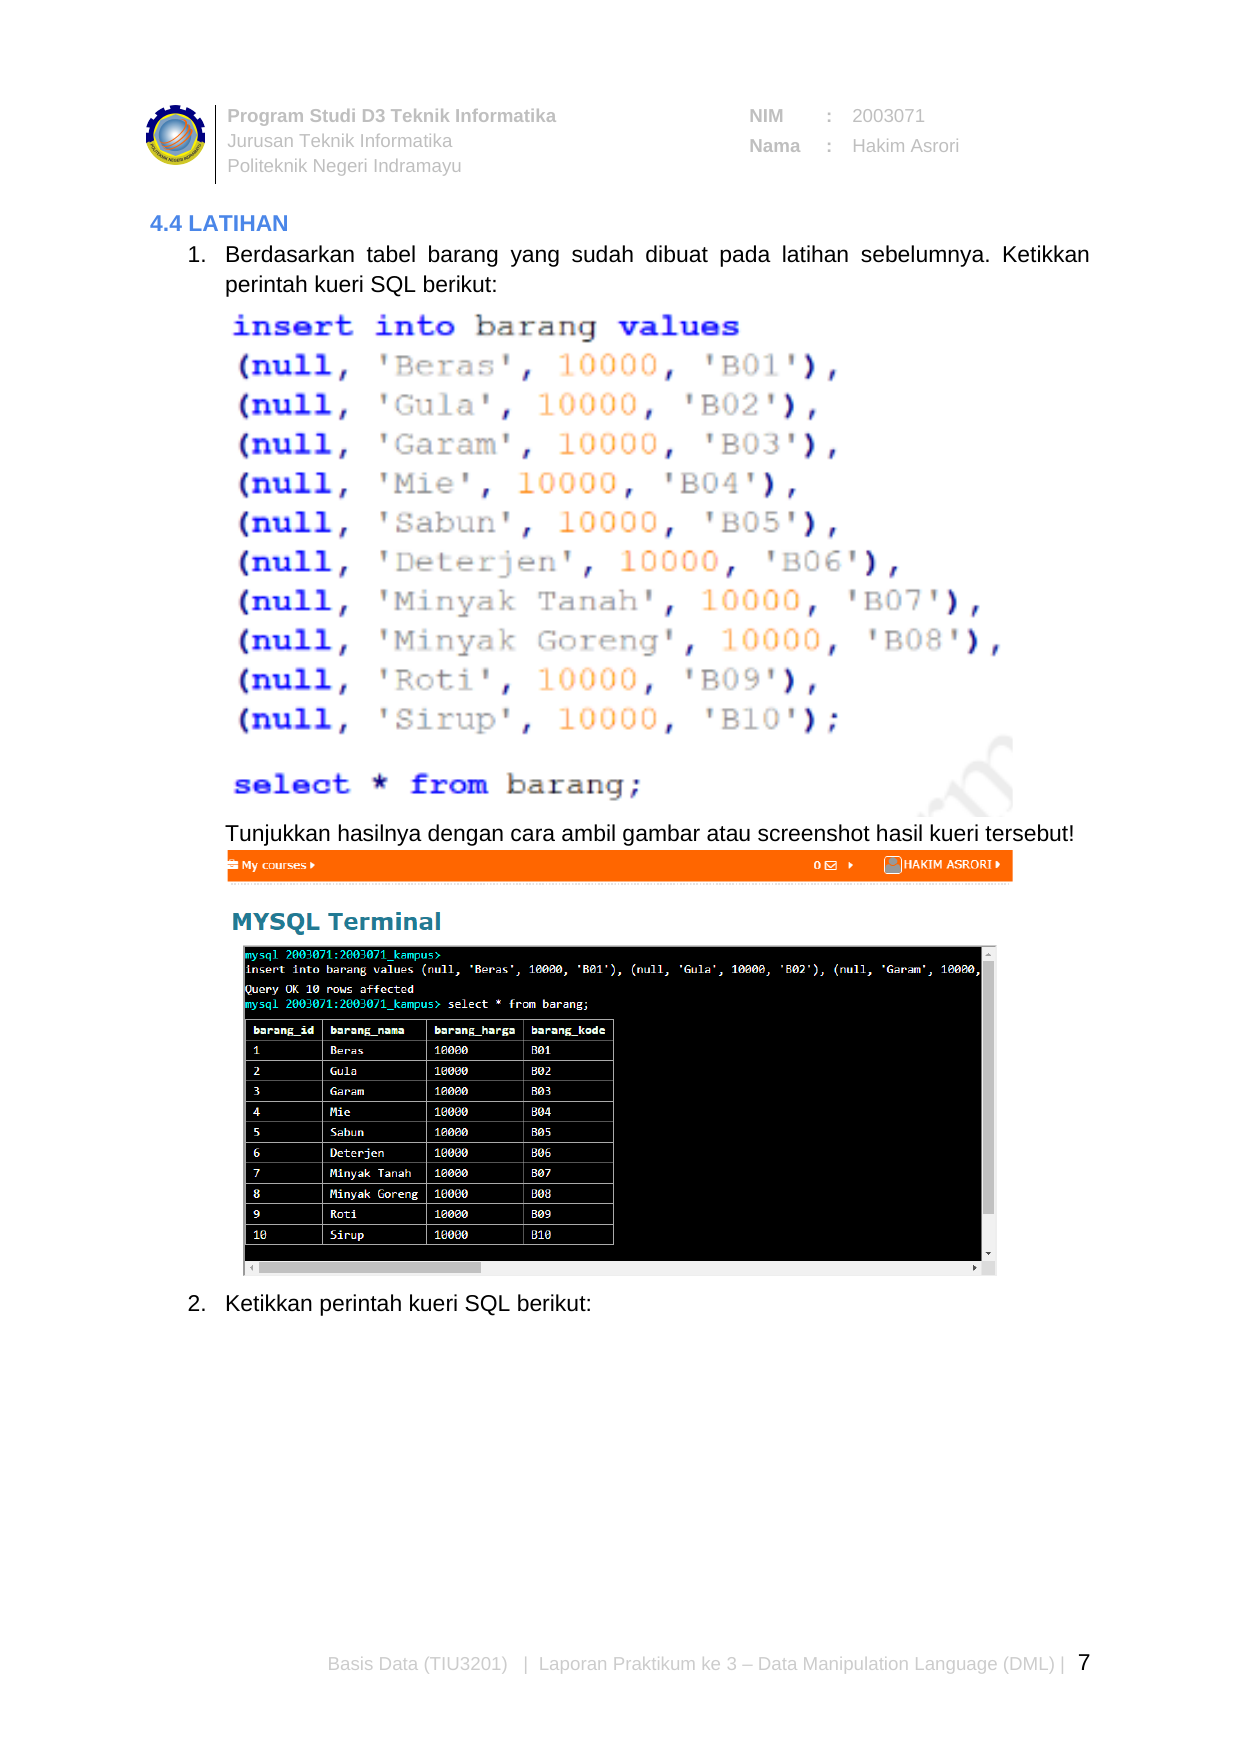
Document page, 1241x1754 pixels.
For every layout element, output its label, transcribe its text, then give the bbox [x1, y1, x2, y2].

picture [146, 105, 205, 165]
text 4.4 LATIHAN [150, 210, 1090, 237]
picture [227, 301, 1013, 817]
picture [227, 850, 1013, 1287]
list Ketikkan perintah kueri SQL berikut: [187, 1290, 1090, 1317]
list Berdasarkan tabel barang yang sudah dibuat pada latihan sebelumnya. Ketikkan perintah kueri SQL berikut: [187, 241, 1090, 297]
text Tunjukkan hasilnya dengan cara ambil gambar atau screenshot hasil kueri tersebut! [150, 820, 1090, 846]
